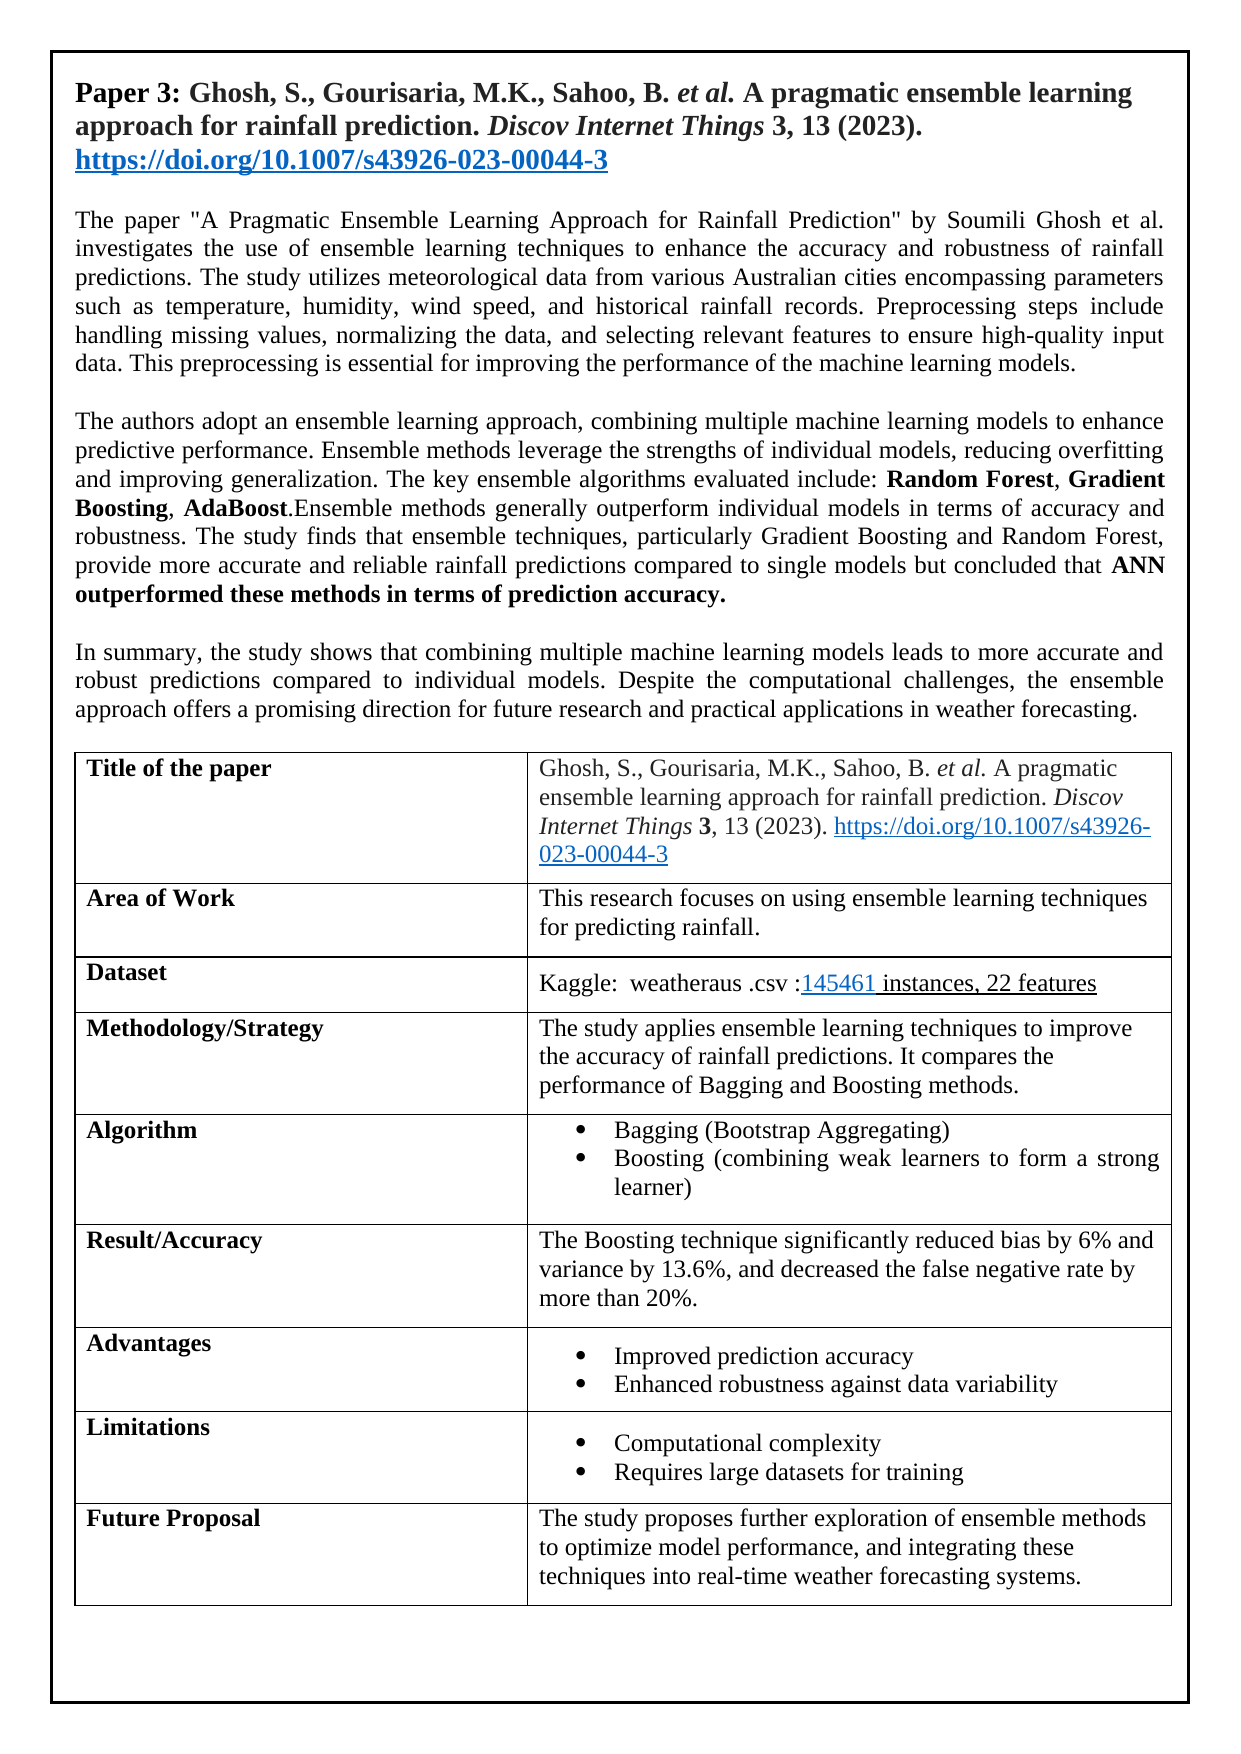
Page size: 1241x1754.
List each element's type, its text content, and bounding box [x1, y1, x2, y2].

table_cell Algorithm [76, 1115, 527, 1224]
table_cell Kaggle: weatheraus .csv :145461 instances, 22 features [528, 958, 1171, 1012]
table_cell Result/Accuracy [76, 1225, 527, 1327]
table_cell This research focuses on using ensemble learning techniques for predicting rainfall. [528, 884, 1171, 956]
table_header Title of the paper [76, 753, 527, 882]
table_cell Future Proposal [76, 1504, 527, 1605]
table_cell Advantages [76, 1328, 527, 1411]
table_cell Improved prediction accuracy Enhanced robustness against data variability [528, 1328, 1171, 1411]
table_cell Computational complexity Requires large datasets for training [528, 1412, 1171, 1502]
table_cell Methodology/Strategy [76, 1013, 527, 1114]
table_cell The Boosting technique significantly reduced bias by 6% and variance by 13.6%, and decreased the false negative rate by more than 20%. [528, 1225, 1171, 1327]
table_cell The study applies ensemble learning techniques to improve the accuracy of rainfall predictions. It compares the performance of Bagging and Boosting methods. [528, 1013, 1171, 1114]
text The authors adopt an ensemble learning approach, combining multiple machine learning models to enhance predictive performance. Ensemble methods leverage the strengths of individual models, reducing overfitting and improving generalization. The key ensemble algorithms evaluated include: Random Forest, Gradient Boosting, AdaBoost.Ensemble methods generally outperform individual models in terms of accuracy and robustness. The study finds that ensemble techniques, particularly Gradient Boosting and Random Forest, provide more accurate and reliable rainfall predictions compared to single models but concluded that ANN outperformed these methods in terms of prediction accuracy. [75, 406, 1165, 608]
table_cell Bagging (Bootstrap Aggregating) Boosting (combining weak learners to form a strong learner) [528, 1115, 1171, 1224]
text Paper 3: Ghosh, S., Gourisaria, M.K., Sahoo, B. et al. A pragmatic ensemble learning approach for rainfall prediction. Discov Internet Things 3, 13 (2023). https://doi.org/10.1007/s43926-023-00044-3 [75, 75, 1165, 176]
table_cell The study proposes further exploration of ensemble methods to optimize model performance, and integrating these techniques into real-time weather forecasting systems. [528, 1504, 1171, 1605]
text The paper "A Pragmatic Ensemble Learning Approach for Rainfall Prediction" by Soumili Ghosh et al. investigates the use of ensemble learning techniques to enhance the accuracy and robustness of rainfall predictions. The study utilizes meteorological data from various Australian cities encompassing parameters such as temperature, humidity, wind speed, and historical rainfall records. Preprocessing steps include handling missing values, normalizing the data, and selecting relevant features to ensure high-quality input data. This preprocessing is essential for improving the performance of the machine learning models. [75, 205, 1165, 377]
table_header Ghosh, S., Gourisaria, M.K., Sahoo, B. et al. A pragmatic ensemble learning approach for rainfall prediction. Discov Internet Things 3, 13 (2023). https://doi.org/10.1007/s43926-023-00044-3 [528, 753, 1171, 882]
text In summary, the study shows that combining multiple machine learning models leads to more accurate and robust predictions compared to individual models. Despite the computational challenges, the ensemble approach offers a promising direction for future research and practical applications in weather forecasting. [75, 637, 1165, 723]
table_cell Dataset [76, 958, 527, 1012]
table_cell Area of Work [76, 884, 527, 956]
table_cell Limitations [76, 1412, 527, 1502]
